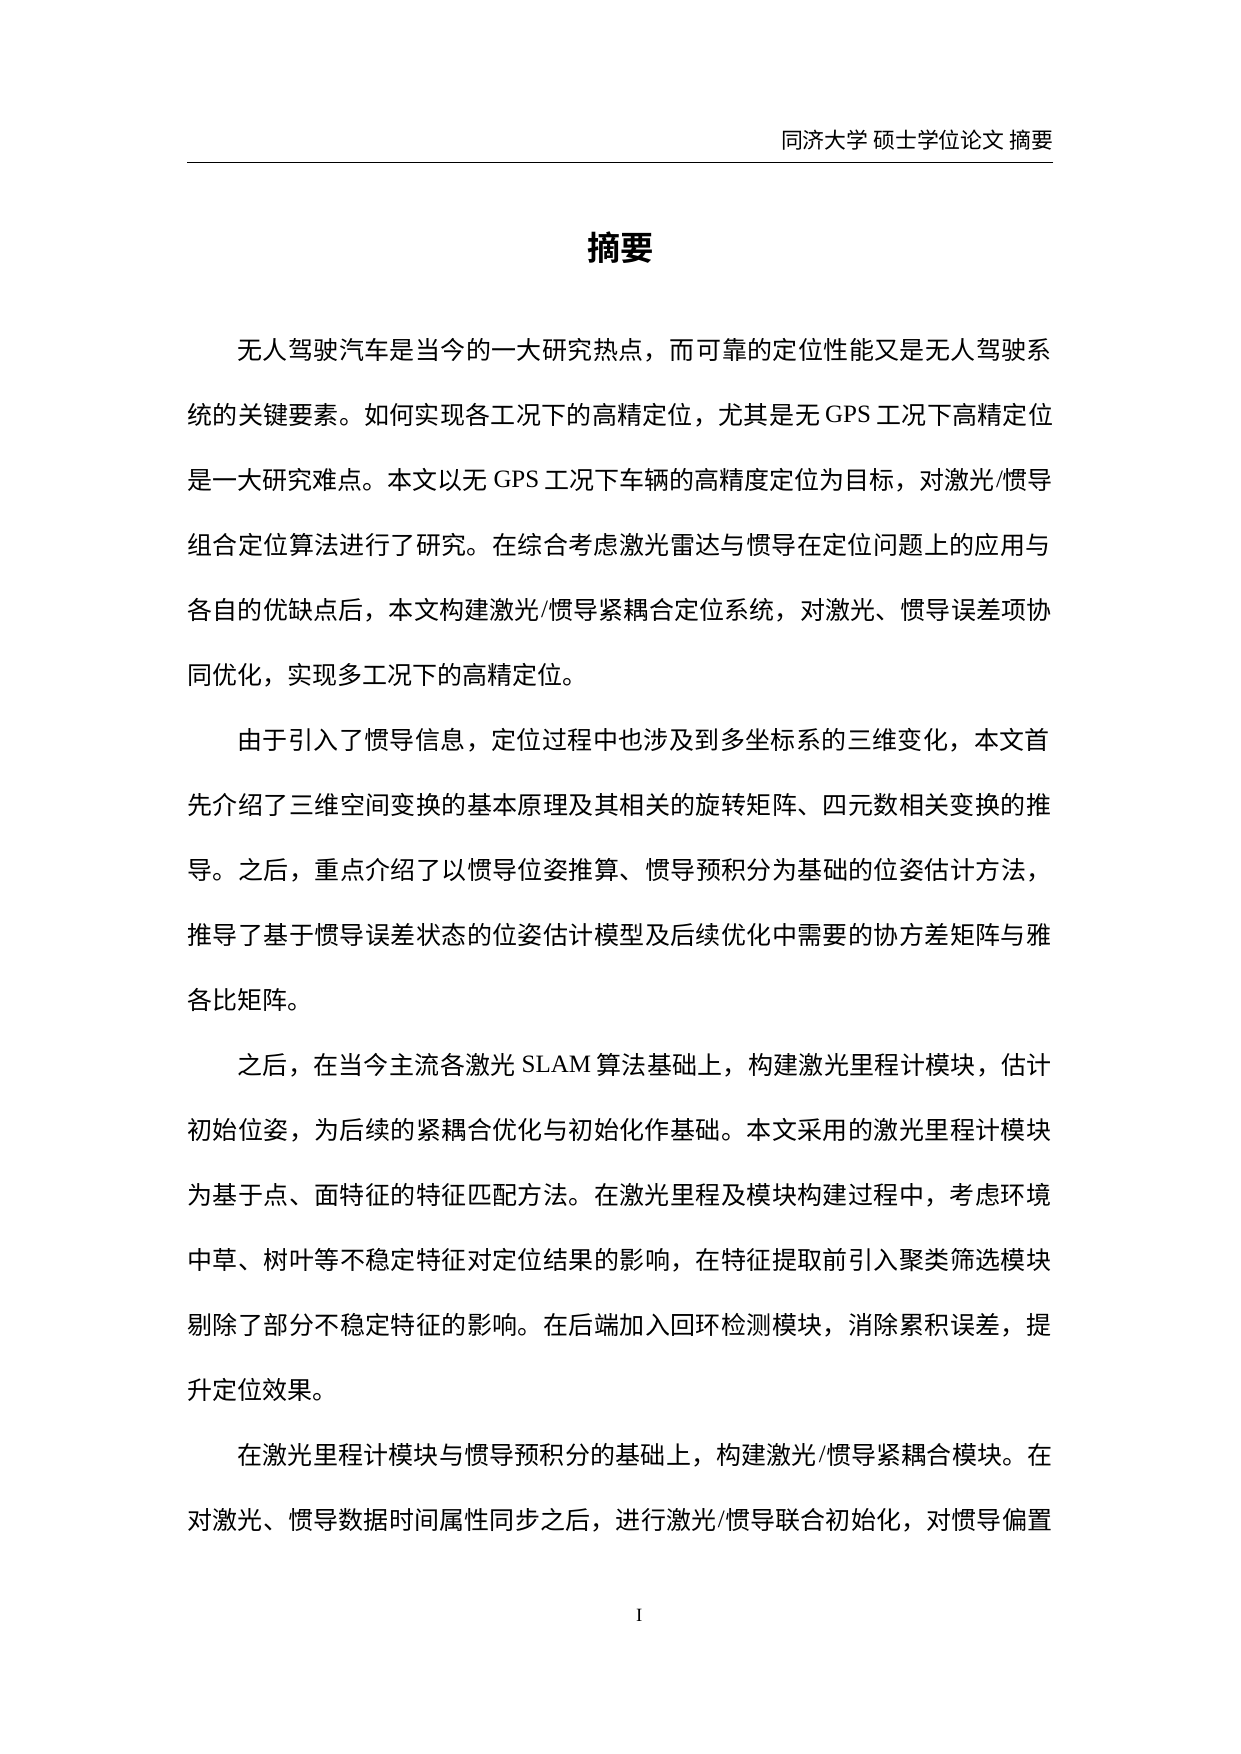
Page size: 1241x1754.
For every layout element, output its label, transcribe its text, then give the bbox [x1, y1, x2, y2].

text 之后，在当今主流各激光SLAM算法基础上，构建激光里程计模块，估计初始位姿，为后续的紧耦合优化与初始化作基础。本文采用的激光里程计模块为基于点、面特征的特征匹配方法。在激光里程及模块构建过程中，考虑环境中草、树叶等不稳定特征对定位结果的影响，在特征提取前引入聚类筛选模块，剔除了部分不稳定特征的影响。在后端加入回环检测模块，消除累积误差，提升定位效果。 [187, 1031, 1053, 1421]
text 无人驾驶汽车是当今的一大研究热点，而可靠的定位性能又是无人驾驶系统的关键要素。如何实现各工况下的高精定位，尤其是无GPS工况下高精定位是一大研究难点。本文以无GPS工况下车辆的高精度定位为目标，对激光/惯导组合定位算法进行了研究。在综合考虑激光雷达与惯导在定位问题上的应用与各自的优缺点后，本文构建激光/惯导紧耦合定位系统，对激光、惯导误差项协同优化，实现多工况下的高精定位。 [187, 316, 1053, 706]
text 摘要 [187, 214, 1053, 279]
text 由于引入了惯导信息，定位过程中也涉及到多坐标系的三维变化，本文首先介绍了三维空间变换的基本原理及其相关的旋转矩阵、四元数相关变换的推导。之后，重点介绍了以惯导位姿推算、惯导预积分为基础的位姿估计方法，推导了基于惯导误差状态的位姿估计模型及后续优化中需要的协方差矩阵与雅各比矩阵。 [187, 706, 1053, 1031]
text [187, 1421, 1053, 1551]
